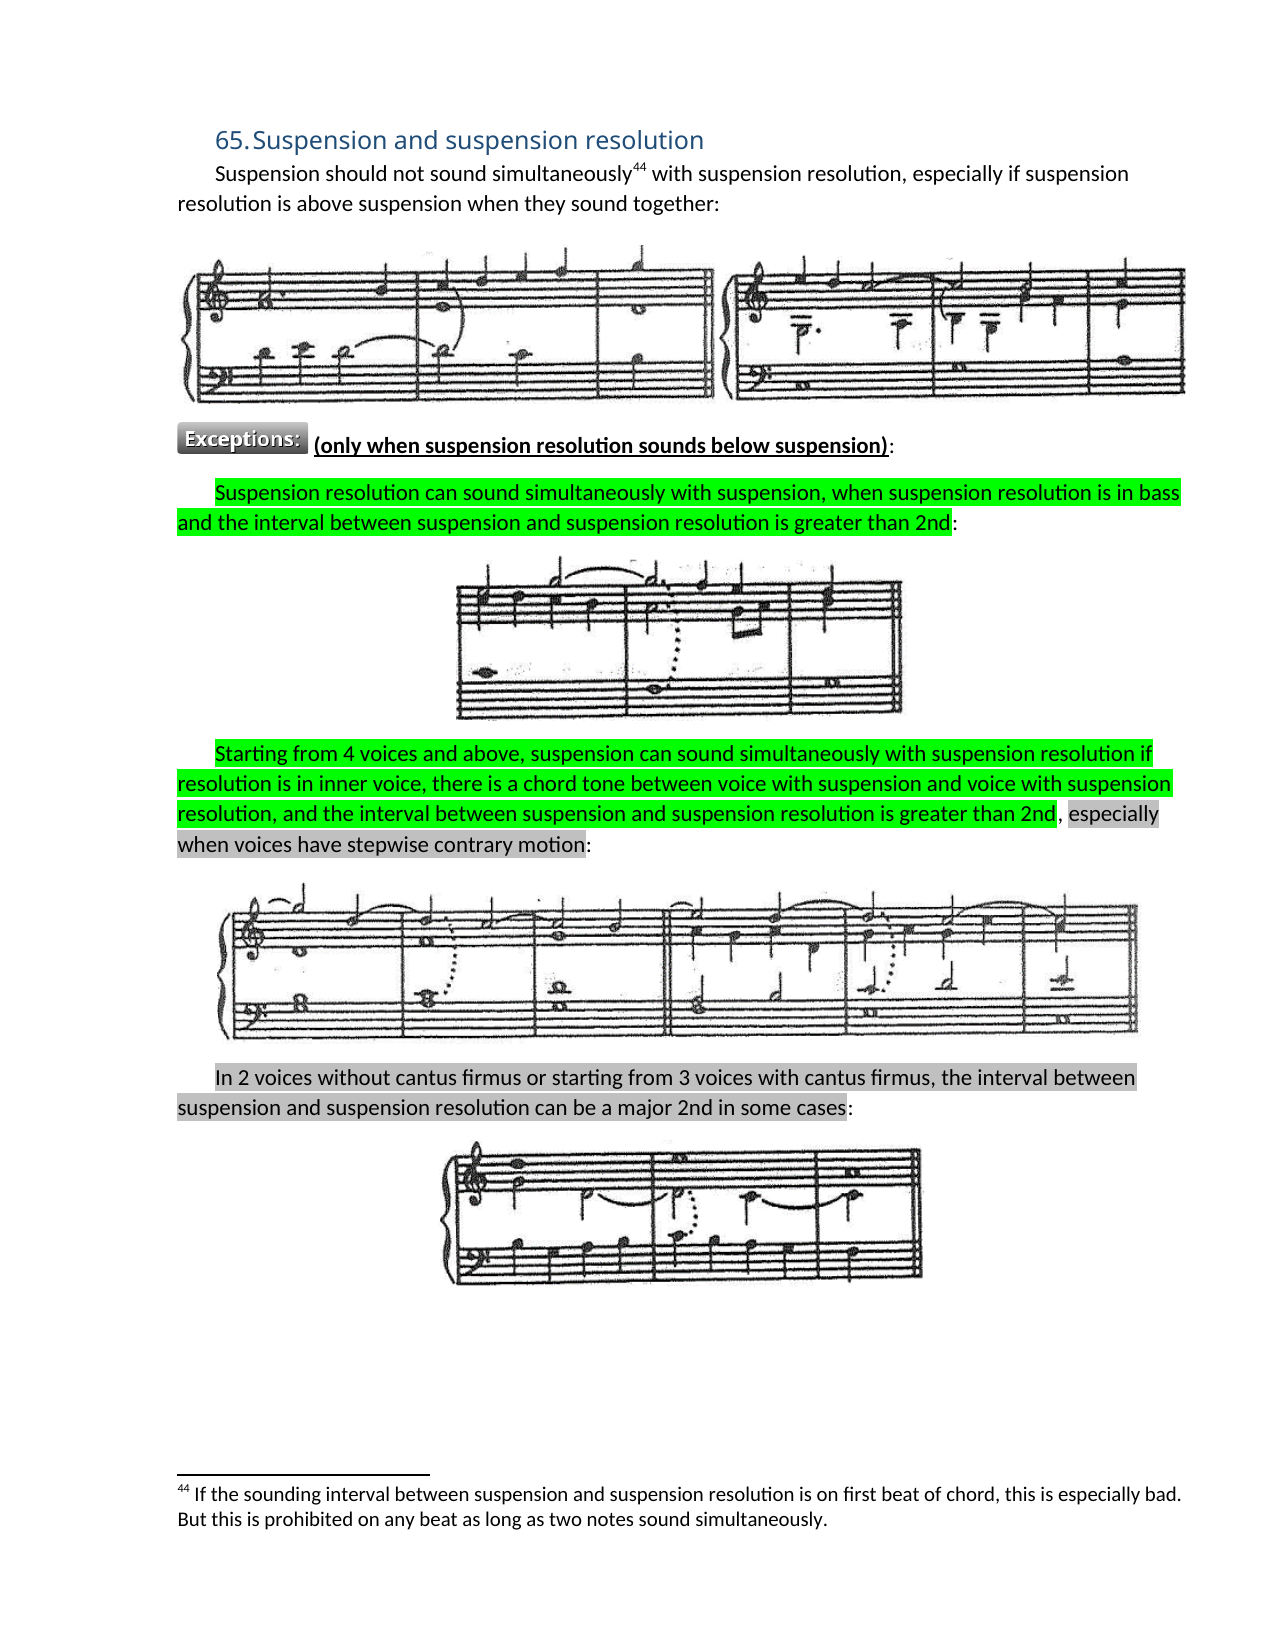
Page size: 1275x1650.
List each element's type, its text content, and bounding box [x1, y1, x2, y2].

picture [217, 876, 1147, 1044]
picture [456, 555, 908, 721]
picture [177, 422, 309, 454]
picture [439, 1140, 925, 1290]
text Starting from 4 voices and above, suspension can sound simultaneously with suspension resolution if resolution is in inner voice, there is a chord tone between voice with suspension and voice with suspension resolution, and the interval between suspension and suspension resolution is greater than 2nd, especially when voices have stepwise contrary motion: [177, 739, 1186, 858]
text (only when suspension resolution sounds below suspension): [177, 423, 1186, 459]
text Suspension resolution can sound simultaneously with suspension, when suspension resolution is in bass and the interval between suspension and suspension resolution is greater than 2nd: [177, 478, 1186, 536]
subtitle Suspension and suspension resolution [215, 122, 1186, 156]
text In 2 voices without cantus firmus or starting from 3 voices with cantus firmus, the interval between suspension and suspension resolution can be a major 2nd in some cases: [177, 1063, 1186, 1121]
text Suspension should not sound simultaneously with suspension resolution, especially if suspension resolution is above suspension when they sound together: [177, 159, 1186, 217]
picture [178, 236, 1186, 404]
